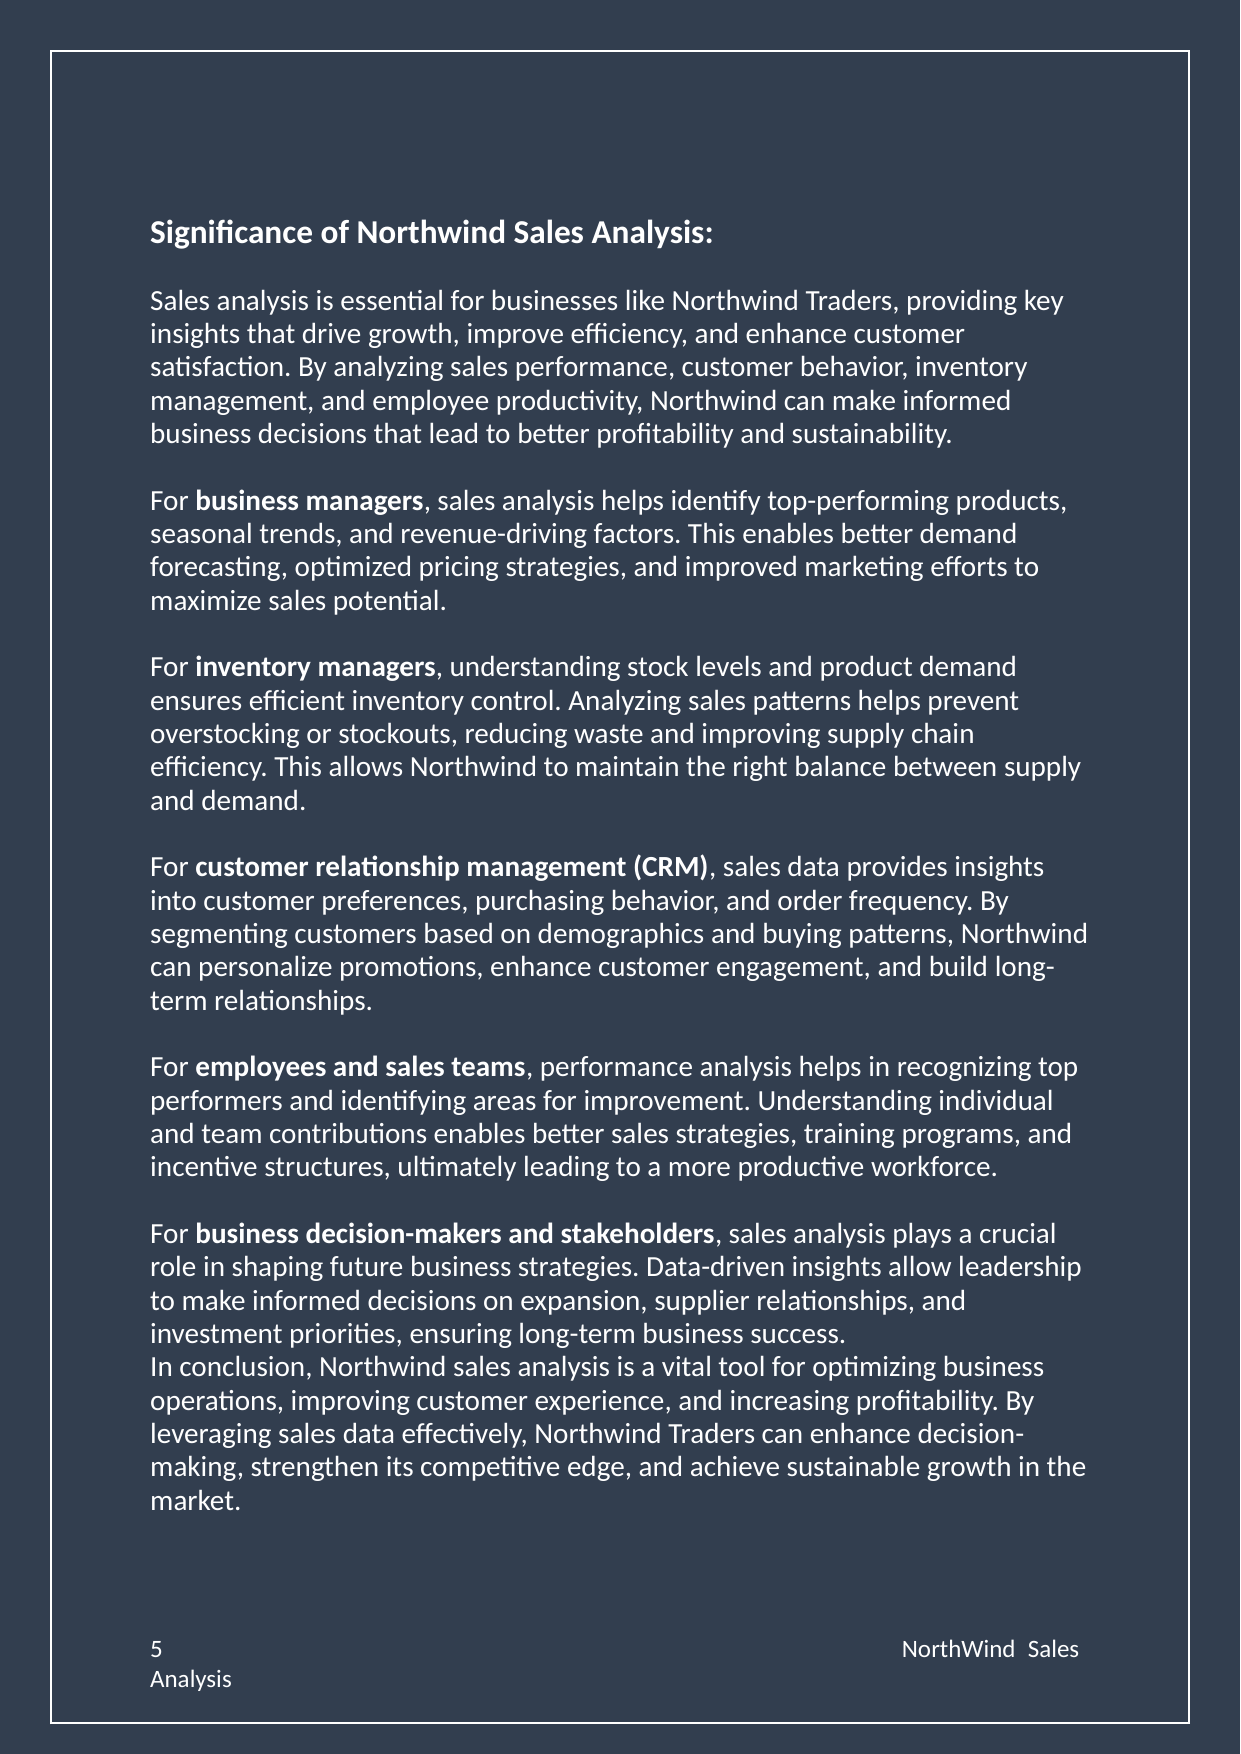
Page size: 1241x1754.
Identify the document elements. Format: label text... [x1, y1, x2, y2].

text Sales analysis is essential for businesses like Northwind Traders, providing key insights that drive growth, improve efficiency, and enhance customer satisfaction. By analyzing sales performance, customer behavior, inventory management, and employee productivity, Northwind can make informed business decisions that lead to better profitability and sustainability. [150, 283, 1090, 450]
text For employees and sales teams, performance analysis helps in recognizing top performers and identifying areas for improvement. Understanding individual and team contributions enables better sales strategies, training programs, and incentive structures, ultimately leading to a more productive workforce. [150, 1050, 1090, 1183]
text For inventory managers, understanding stock levels and product demand ensures efficient inventory control. Analyzing sales patterns helps prevent overstocking or stockouts, reducing waste and improving supply chain efficiency. This allows Northwind to maintain the right balance between supply and demand. [150, 650, 1090, 817]
text For business managers, sales analysis helps identify top-performing products, seasonal trends, and revenue-driving factors. This enables better demand forecasting, optimized pricing strategies, and improved marketing efforts to maximize sales potential. [150, 483, 1090, 617]
text For business decision-makers and stakeholders, sales analysis plays a crucial role in shaping future business strategies. Data-driven insights allow leadership to make informed decisions on expansion, supplier relationships, and investment priorities, ensuring long-term business success. [150, 1217, 1090, 1350]
text Significance of Northwind Sales Analysis: [150, 217, 1090, 250]
text For customer relationship management (CRM), sales data provides insights into customer preferences, purchasing behavior, and order frequency. By segmenting customers based on demographics and buying patterns, Northwind can personalize promotions, enhance customer engagement, and build long-term relationships. [150, 850, 1090, 1017]
text In conclusion, Northwind sales analysis is a vital tool for optimizing business operations, improving customer experience, and increasing profitability. By leveraging sales data effectively, Northwind Traders can enhance decision-making, strengthen its competitive edge, and achieve sustainable growth in the market. [150, 1350, 1090, 1517]
